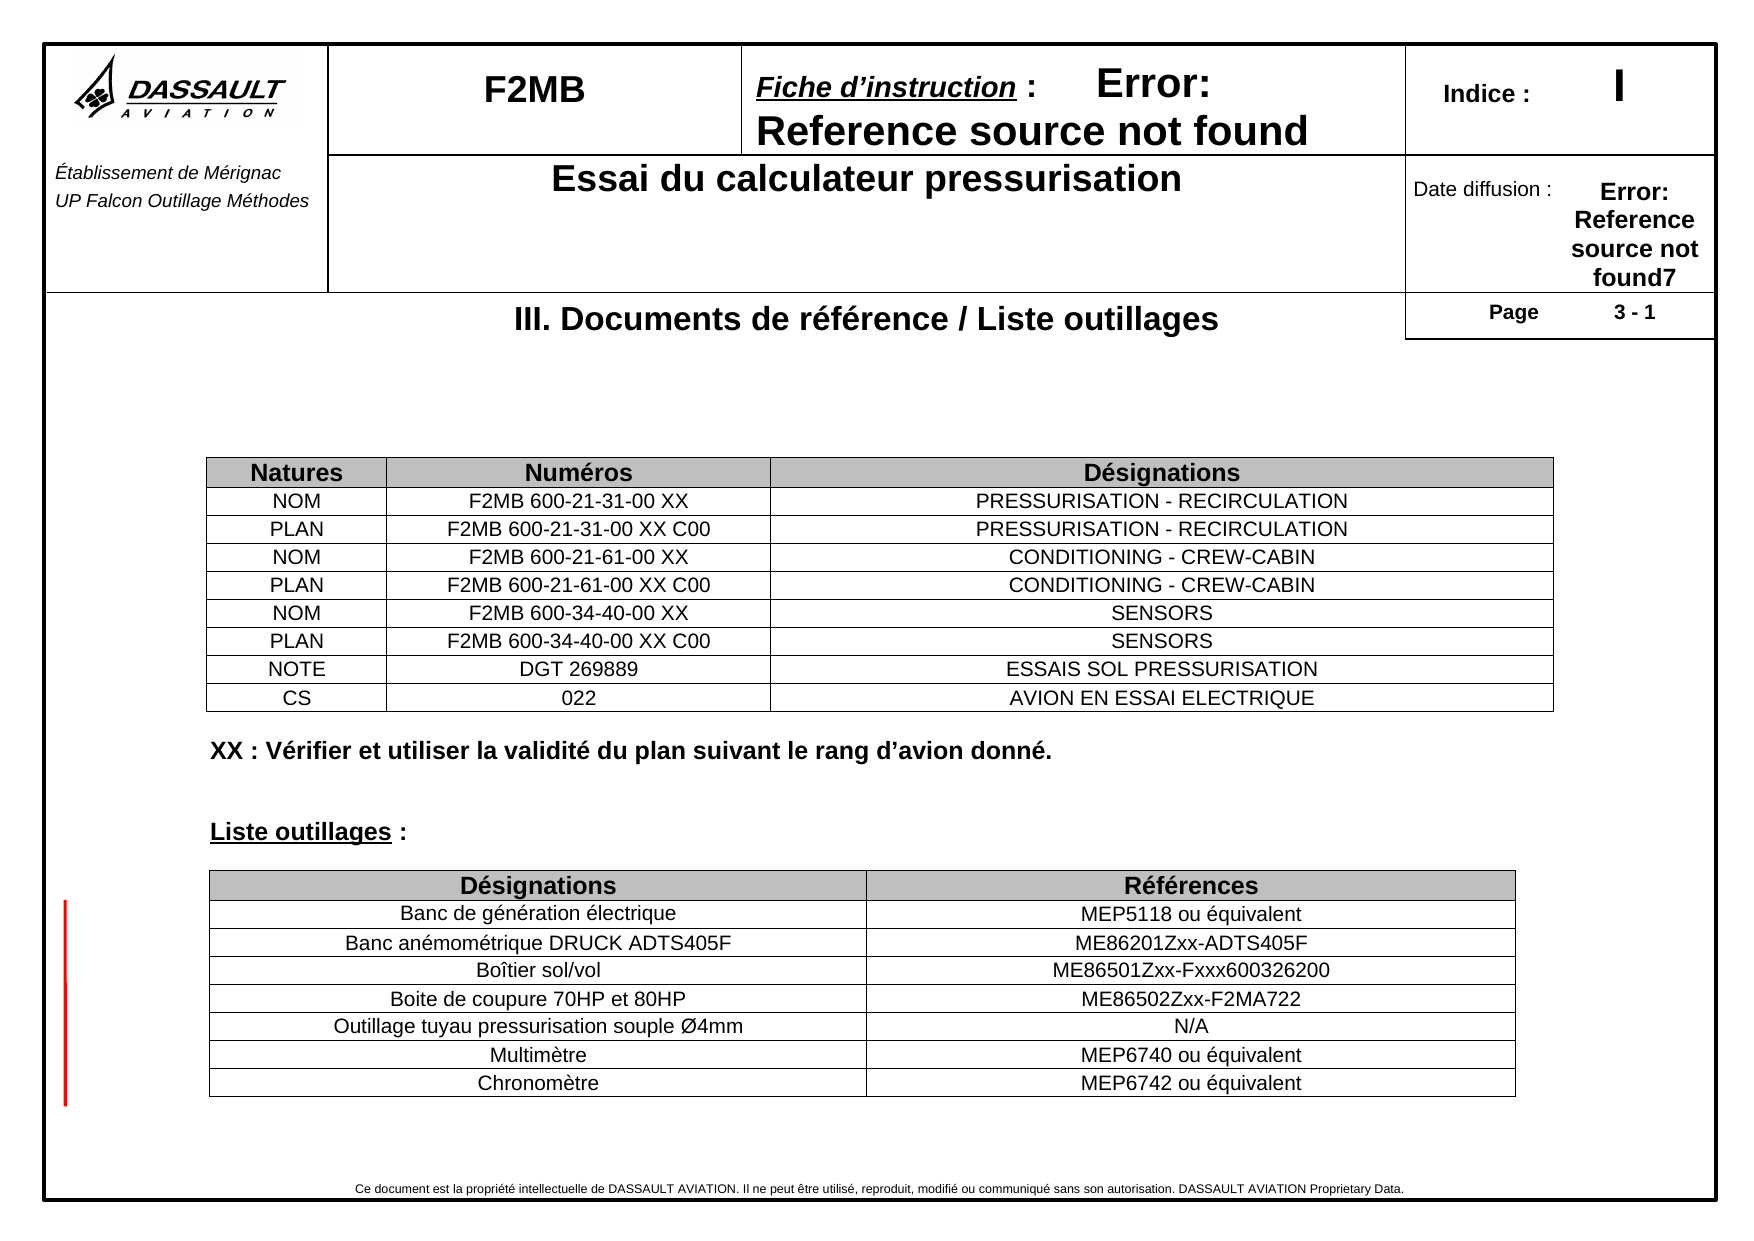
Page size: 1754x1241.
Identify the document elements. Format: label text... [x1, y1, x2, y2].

table_cell 022 [387, 684, 770, 711]
table_cell NOM [207, 600, 386, 627]
table_cell Boite de coupure 70HP et 80HP [210, 985, 866, 1012]
table_cell PRESSURISATION - RECIRCULATION [771, 488, 1553, 515]
table_cell MEP6740 ou équivalent [867, 1041, 1515, 1068]
table_cell ME86501Zxx-Fxxx600326200 [867, 957, 1515, 984]
table_cell Chronomètre [210, 1069, 866, 1096]
table_cell Multimètre [210, 1041, 866, 1068]
table_cell Boîtier sol/vol [210, 957, 866, 984]
table_cell Banc de génération électrique [210, 901, 866, 928]
table_cell Outillage tuyau pressurisation souple Ø4mm [210, 1013, 866, 1040]
table_cell PLAN [207, 516, 386, 543]
table_cell F2MB 600-34-40-00 XX [387, 600, 770, 627]
table_cell F2MB 600-34-40-00 XX C00 [387, 628, 770, 655]
table_cell ME86502Zxx-F2MA722 [867, 985, 1515, 1012]
text XX : Vérifier et utiliser la validité du plan suivant le rang d’avion donné. [47, 736, 1713, 764]
table_cell MEP5118 ou équivalent [867, 901, 1515, 928]
table_cell F2MB 600-21-31-00 XX C00 [387, 516, 770, 543]
table_cell SENSORS [771, 600, 1553, 627]
table_cell CS [207, 684, 386, 711]
table_cell F2MB 600-21-61-00 XX C00 [387, 572, 770, 599]
table_cell F2MB 600-21-31-00 XX [387, 488, 770, 515]
table_header Désignations [210, 871, 866, 900]
table_cell PLAN [207, 572, 386, 599]
table_cell AVION EN ESSAI ELECTRIQUE [771, 684, 1553, 711]
table_cell NOM [207, 544, 386, 571]
table_cell ME86201Zxx-ADTS405F [867, 929, 1515, 956]
table_header Désignations [771, 458, 1553, 487]
text Liste outillages : [47, 817, 1713, 846]
table_cell NOTE [207, 656, 386, 683]
picture [73, 46, 303, 127]
table_cell N/A [867, 1013, 1515, 1040]
table_cell DGT 269889 [387, 656, 770, 683]
table_cell ESSAIS SOL PRESSURISATION [771, 656, 1553, 683]
table_cell NOM [207, 488, 386, 515]
table_header Références [867, 871, 1515, 900]
table_header Numéros [387, 458, 770, 487]
table_cell Banc anémométrique DRUCK ADTS405F [210, 929, 866, 956]
table_cell PLAN [207, 628, 386, 655]
table_cell F2MB 600-21-61-00 XX [387, 544, 770, 571]
table_cell PRESSURISATION - RECIRCULATION [771, 516, 1553, 543]
table_header Natures [207, 458, 386, 487]
table_cell MEP6742 ou équivalent [867, 1069, 1515, 1096]
table_cell CONDITIONING - CREW-CABIN [771, 544, 1553, 571]
table_cell SENSORS [771, 628, 1553, 655]
table_cell CONDITIONING - CREW-CABIN [771, 572, 1553, 599]
